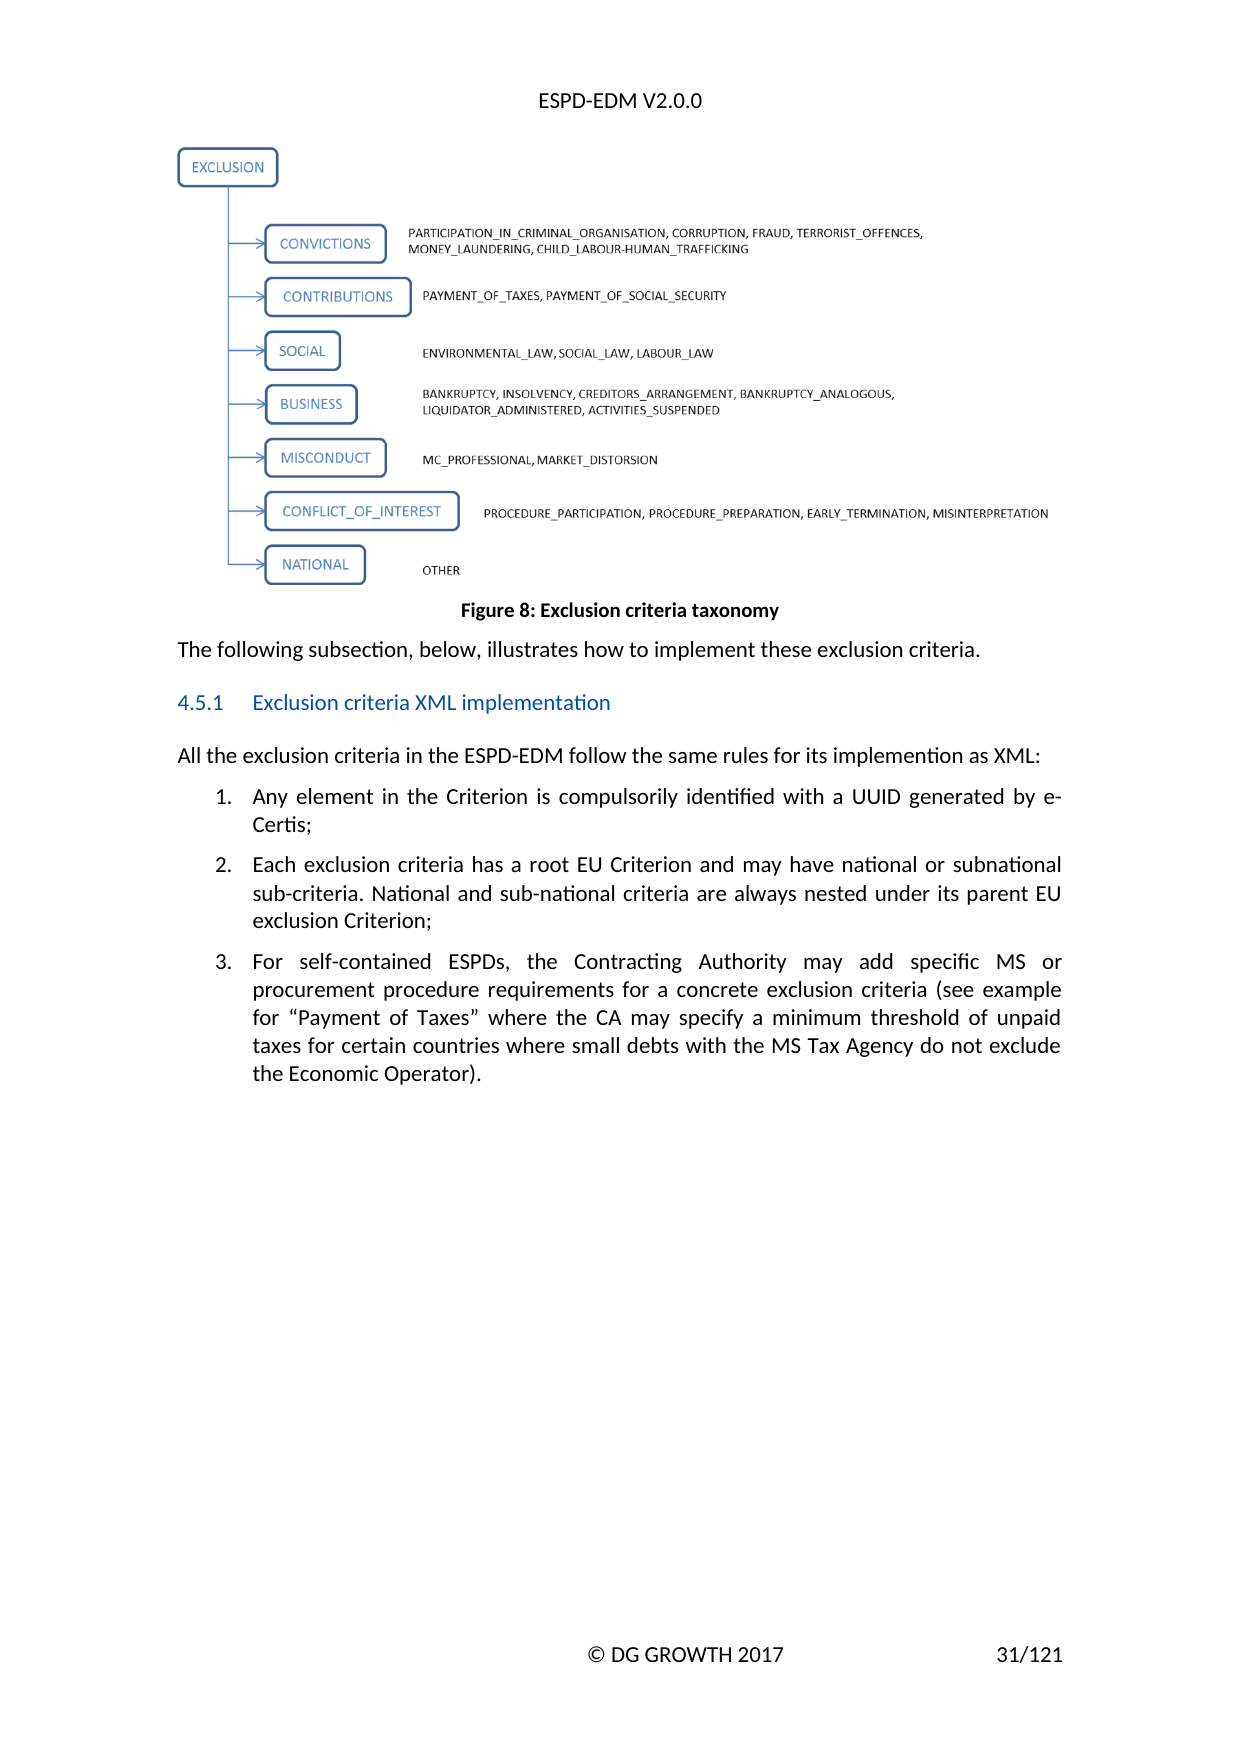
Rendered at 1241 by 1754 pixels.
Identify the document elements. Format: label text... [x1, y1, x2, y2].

list Any element in the Criterion is compulsorily identified with a UUID generated by e-Certis; [215, 782, 1063, 838]
subtitle Exclusion criteria XML implementation [177, 688, 1063, 717]
list For self-contained ESPDs, the Contracting Authority may add specific MS or procurement procedure requirements for a concrete exclusion criteria (see example for “Payment of Taxes” where the CA may specify a minimum threshold of unpaid taxes for certain countries where small debts with the MS Tax Agency do not exclude the Economic Operator). [215, 947, 1063, 1087]
picture [177, 147, 1063, 586]
text All the exclusion criteria in the ESPD-EDM follow the same rules for its implemention as XML: [177, 742, 1063, 769]
title Figure 8: Exclusion criteria taxonomy [177, 598, 1063, 623]
list Each exclusion criteria has a root EU Criterion and may have national or subnational sub-criteria. National and sub-national criteria are always nested under its parent EU exclusion Criterion; [215, 851, 1063, 935]
text The following subsection, below, illustrates how to implement these exclusion criteria. [177, 636, 1063, 663]
